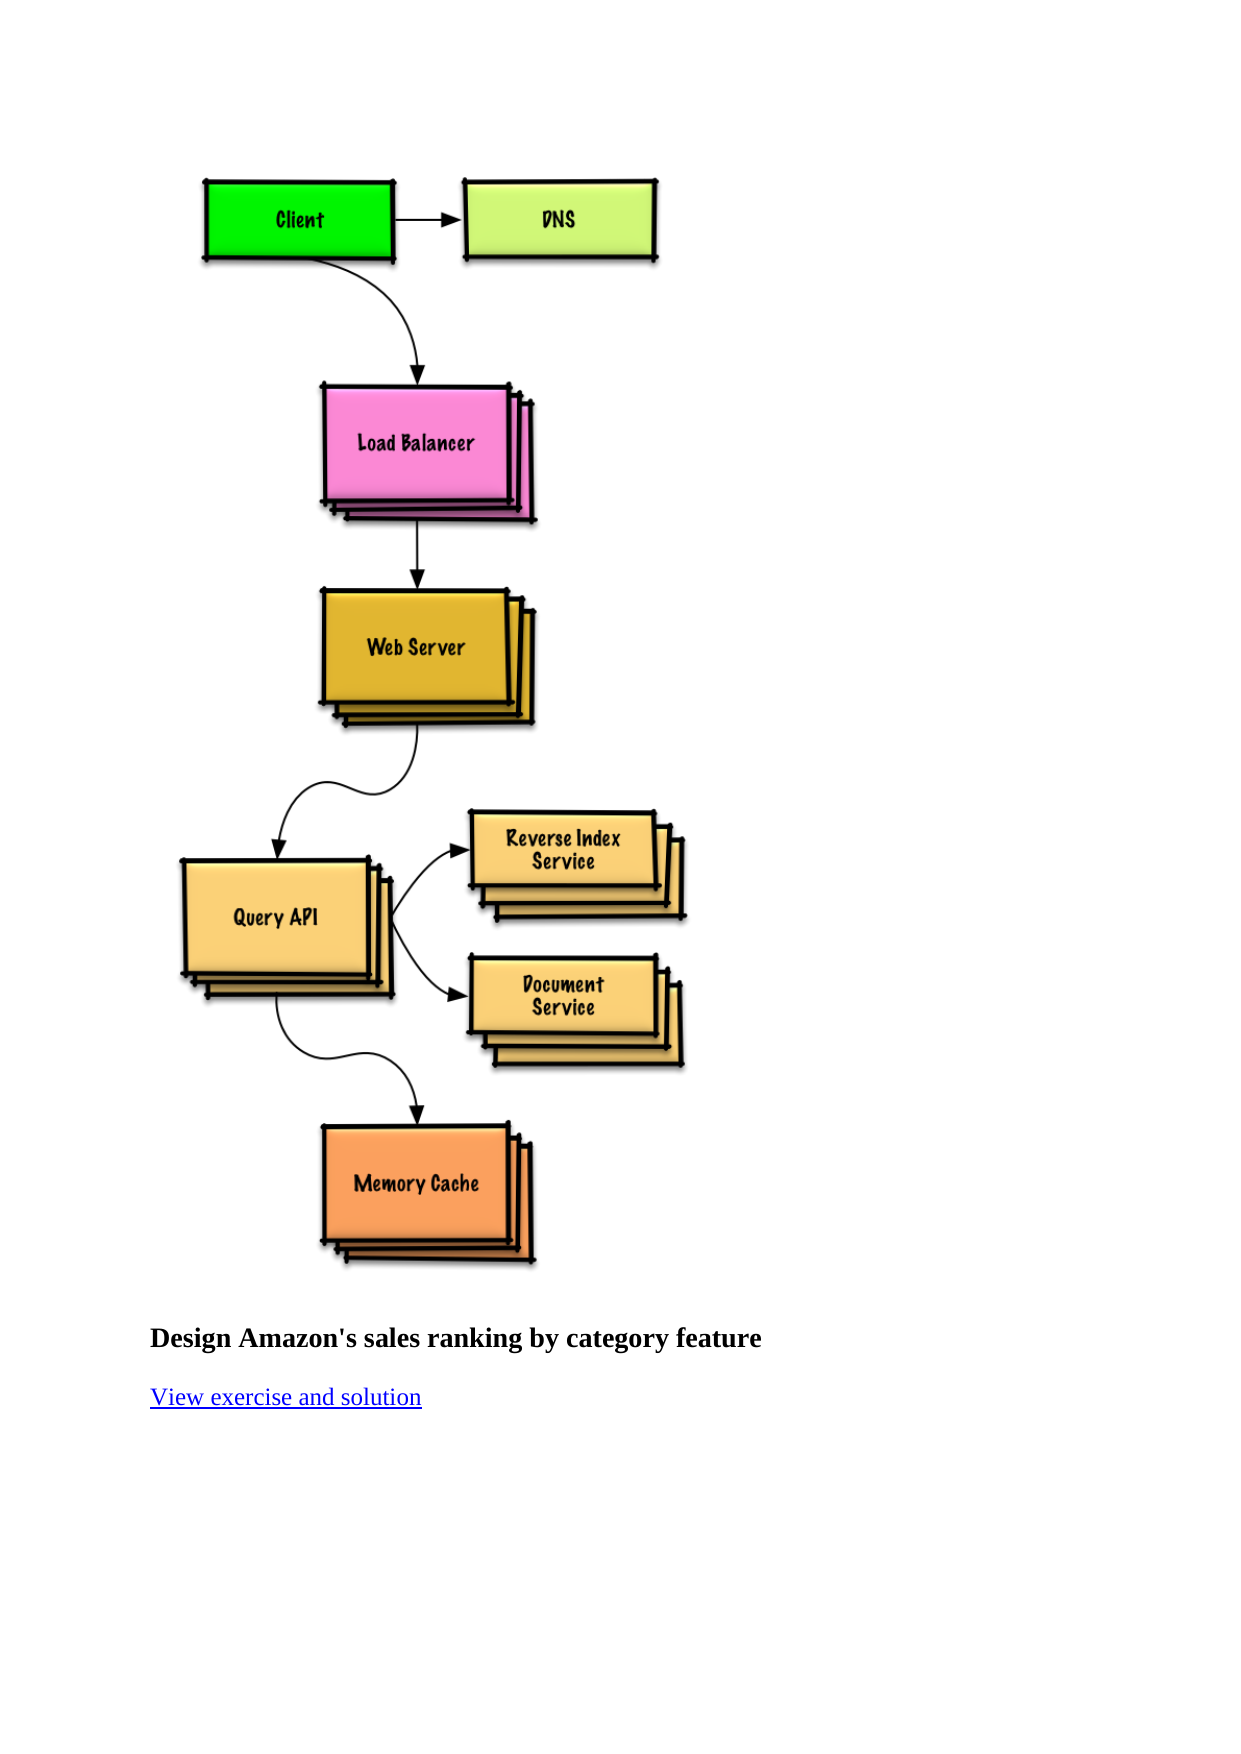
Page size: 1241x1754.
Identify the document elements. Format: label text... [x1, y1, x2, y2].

text View exercise and solution [150, 1382, 1090, 1411]
text Design Amazon's sales ranking by category feature [150, 1321, 1090, 1353]
picture [150, 150, 715, 1292]
